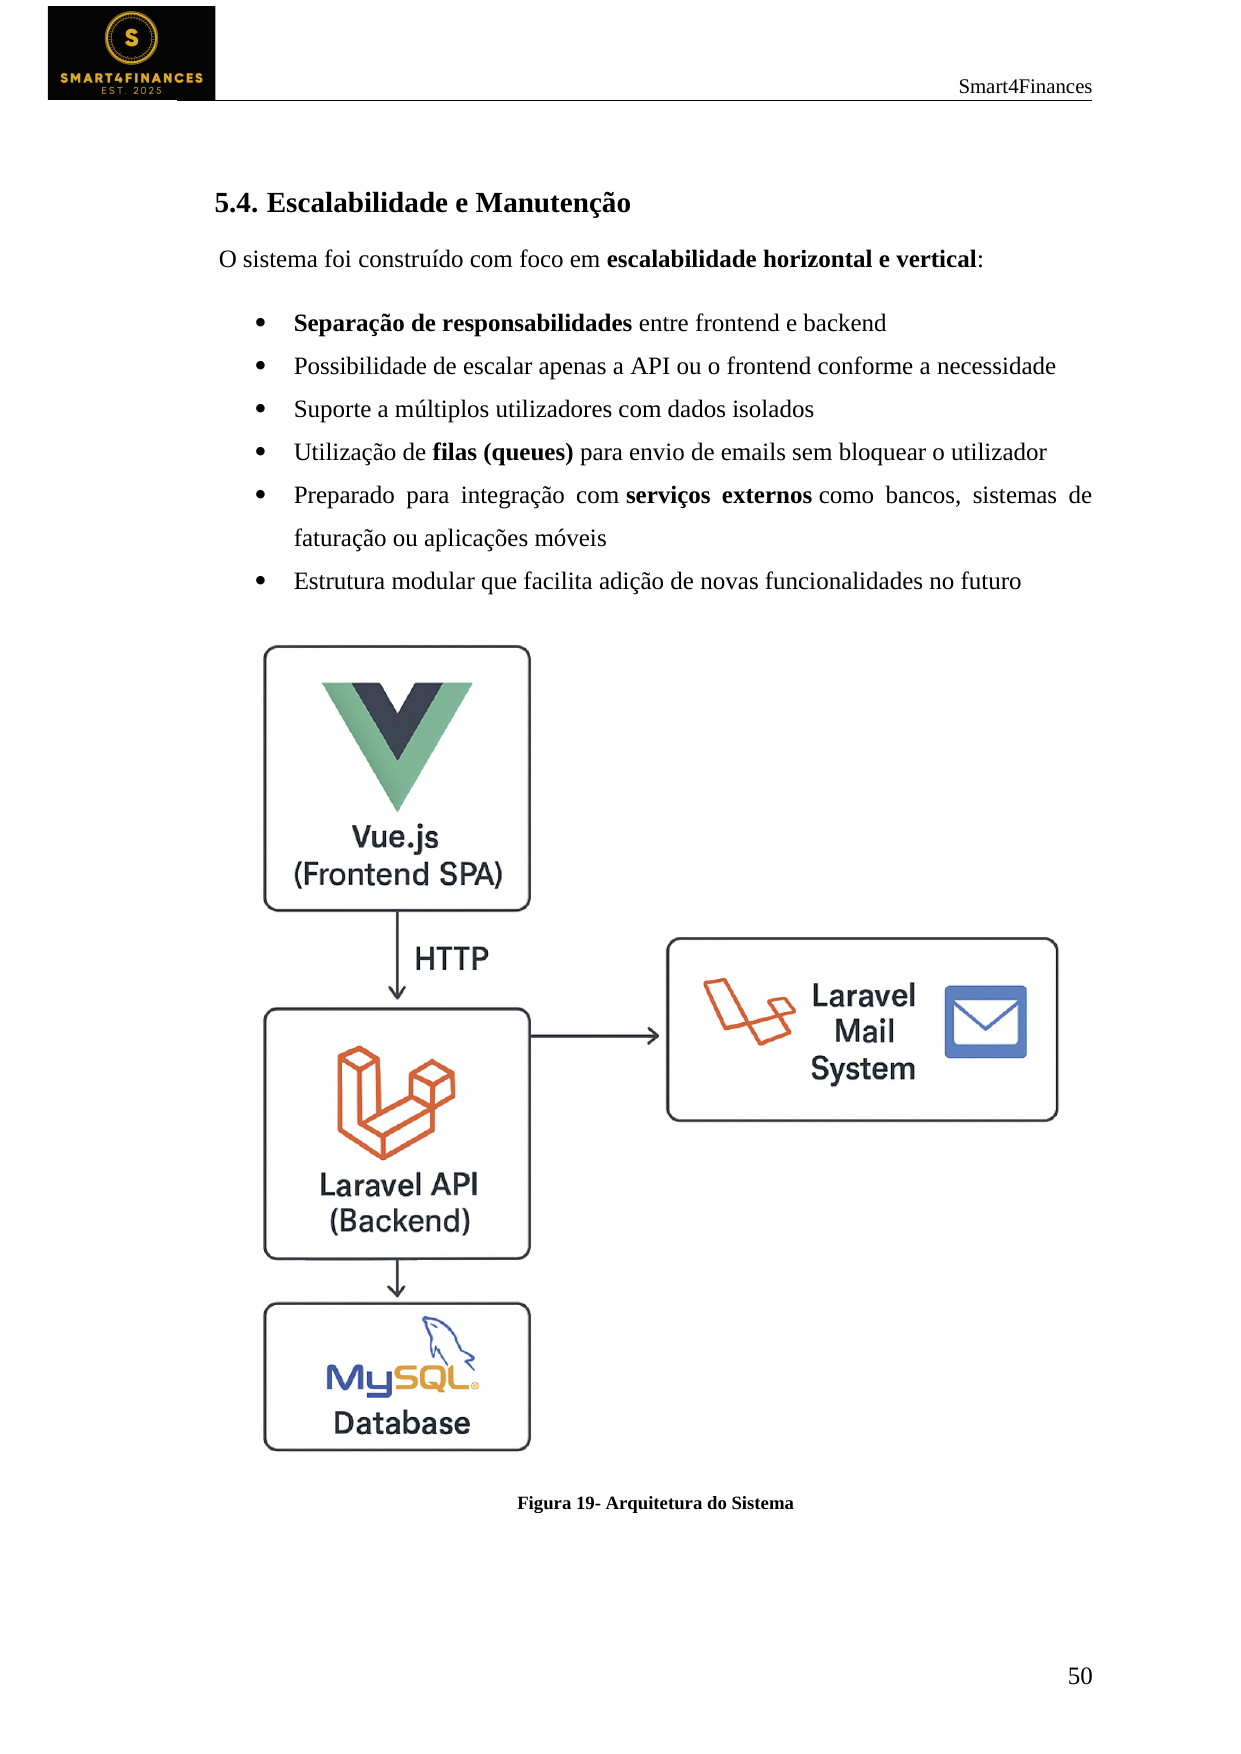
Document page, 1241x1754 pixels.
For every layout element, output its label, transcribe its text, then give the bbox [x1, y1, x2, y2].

list Separação de responsabilidades entre frontend e backend [256, 308, 1092, 336]
list Possibilidade de escalar apenas a API ou o frontend conforme a necessidade [256, 351, 1092, 379]
text O sistema foi construído com foco em escalabilidade horizontal e vertical: [177, 244, 1092, 272]
text Figura 19- Arquitetura do Sistema [177, 1492, 1092, 1513]
list Preparado para integração com serviços externos como bancos, sistemas de faturação ou aplicações móveis [256, 480, 1092, 552]
subtitle Escalabilidade e Manutenção [214, 185, 1092, 219]
picture [47, 6, 216, 100]
list Utilização de filas (queues) para envio de emails sem bloquear o utilizador [256, 437, 1092, 466]
list Estrutura modular que facilita adição de novas funcionalidades no futuro [256, 566, 1092, 595]
list Suporte a múltiplos utilizadores com dados isolados [256, 394, 1092, 423]
picture [240, 630, 1071, 1457]
